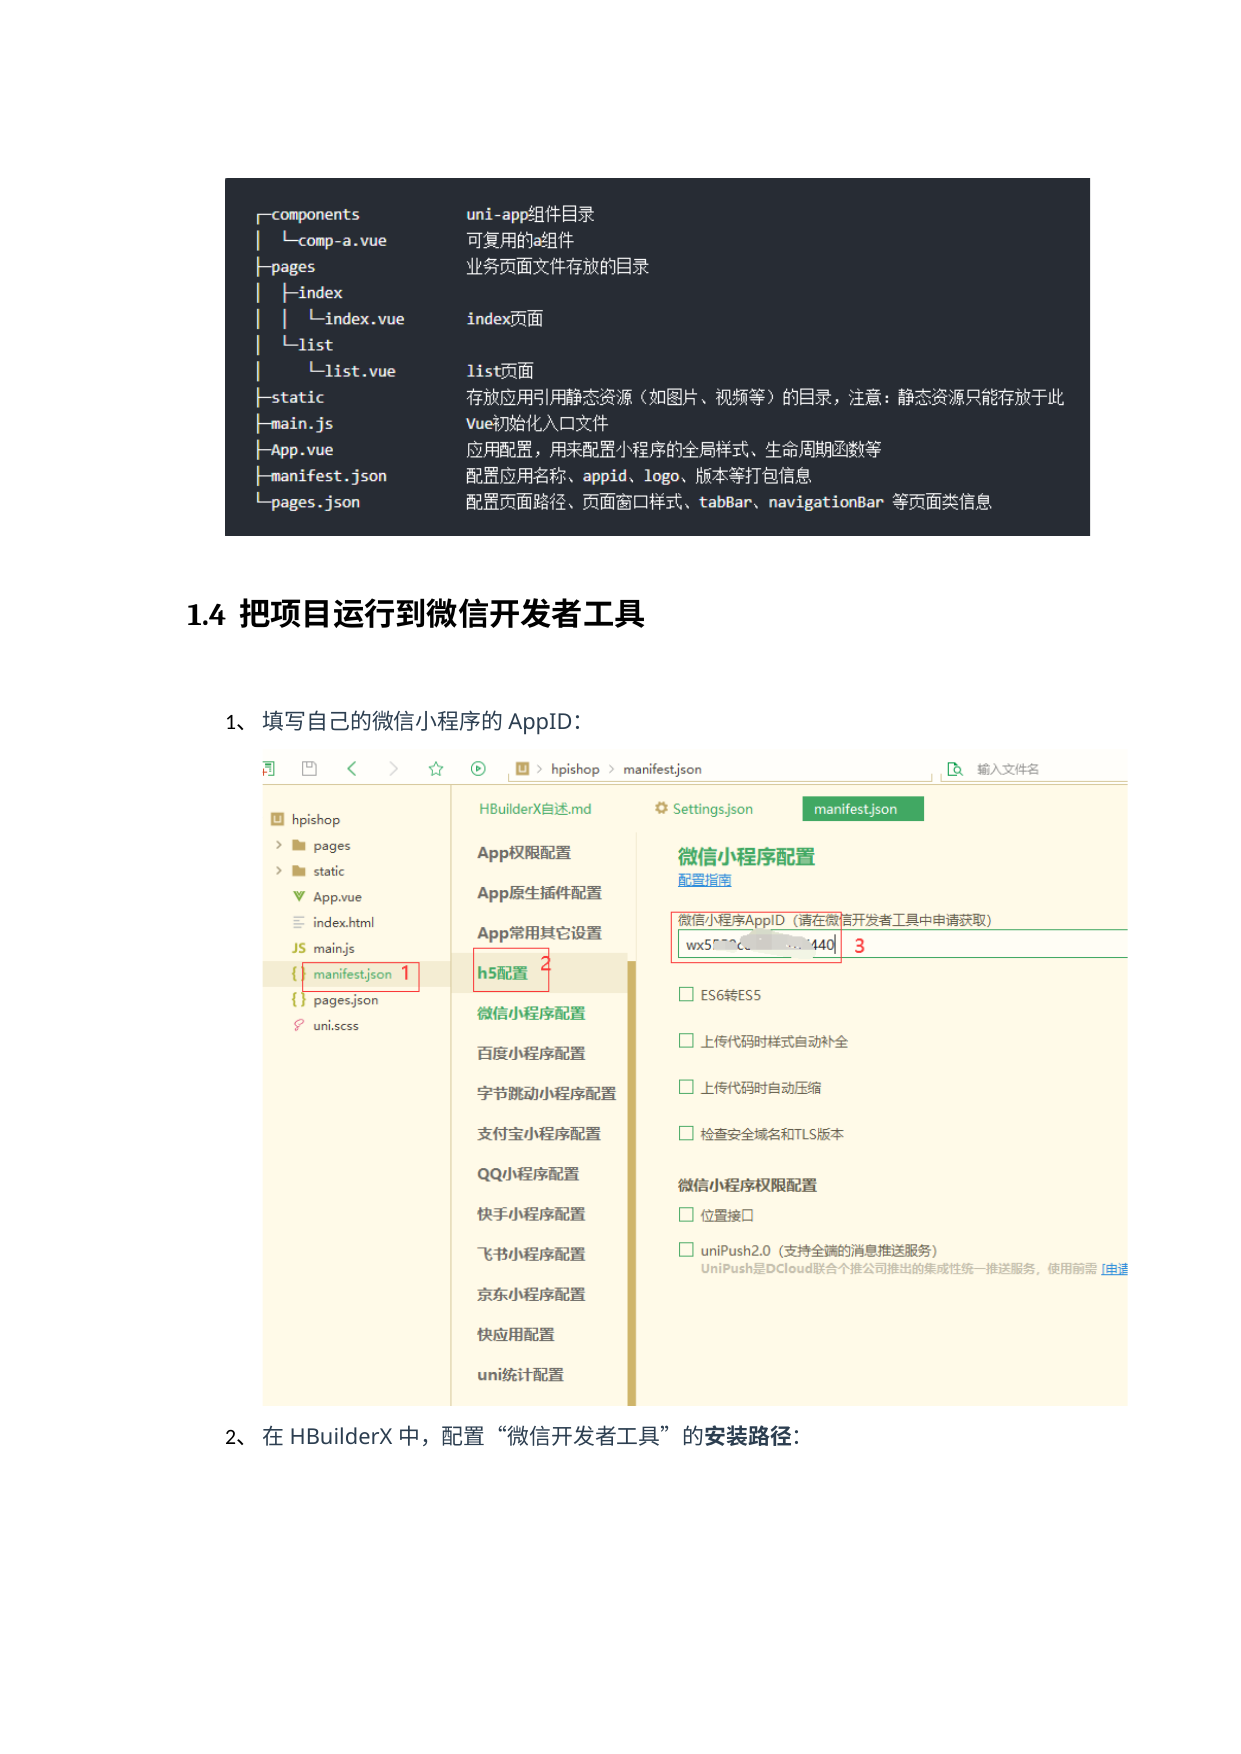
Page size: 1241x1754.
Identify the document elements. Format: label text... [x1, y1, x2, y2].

picture [262, 749, 1128, 1406]
subtitle 把项目运行到微信开发者工具 [187, 579, 1053, 644]
picture [225, 178, 1091, 536]
list 在 HBuilderX 中，配置“微信开发者工具”的安装路径： [225, 1419, 1053, 1452]
list 填写自己的微信小程序的 AppID： [225, 704, 1053, 737]
